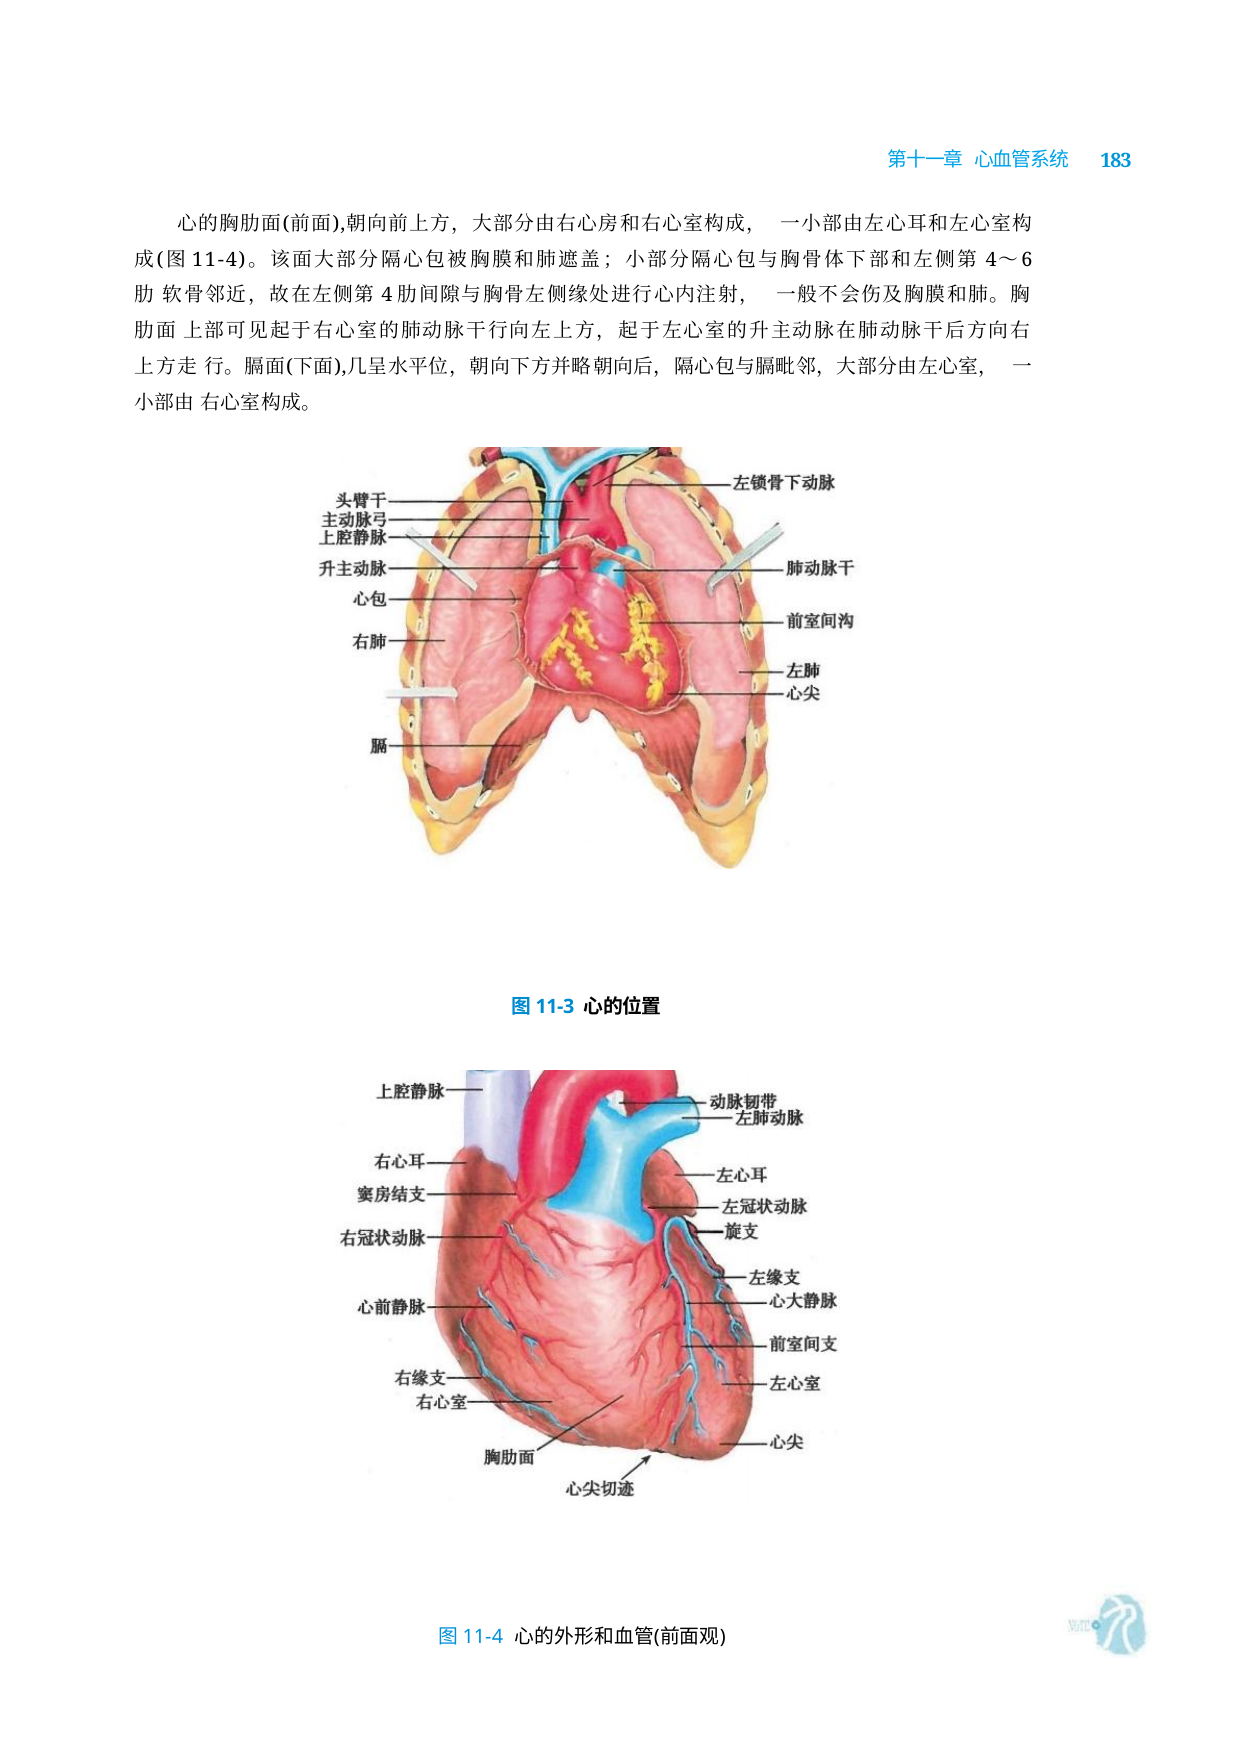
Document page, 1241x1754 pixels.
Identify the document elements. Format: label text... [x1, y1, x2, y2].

picture [335, 1070, 841, 1501]
picture [310, 447, 863, 869]
text 图11-4 心的外形和血管(前面观) [438, 1623, 1062, 1649]
picture [442, 1627, 454, 1632]
text 图11-3 心的位置 [512, 992, 1151, 1018]
picture [442, 1640, 454, 1644]
picture [1062, 1585, 1152, 1658]
text 第十一章 心血管系统 183 [134, 144, 1132, 172]
text 心的胸肋面(前面),朝向前上方，大部分由右心房和右心室构成， 一小部由左心耳和左心室构 成(图11-4)。该面大部分隔心包被胸膜和肺遮盖；小部分隔心包与胸骨体下部和左侧第4～6肋 软骨邻近，故在左侧第4肋间隙与胸骨左侧缘处进行心内注射， 一般不会伤及胸膜和肺。胸肋面 上部可见起于右心室的肺动脉干行向左上方，起于左心室的升主动脉在肺动脉干后方向右上方走 行。膈面(下面),几呈水平位，朝向下方并略朝向后，隔心包与膈毗邻，大部分由左心室， 一小部由 右心室构成。 [134, 207, 1032, 415]
